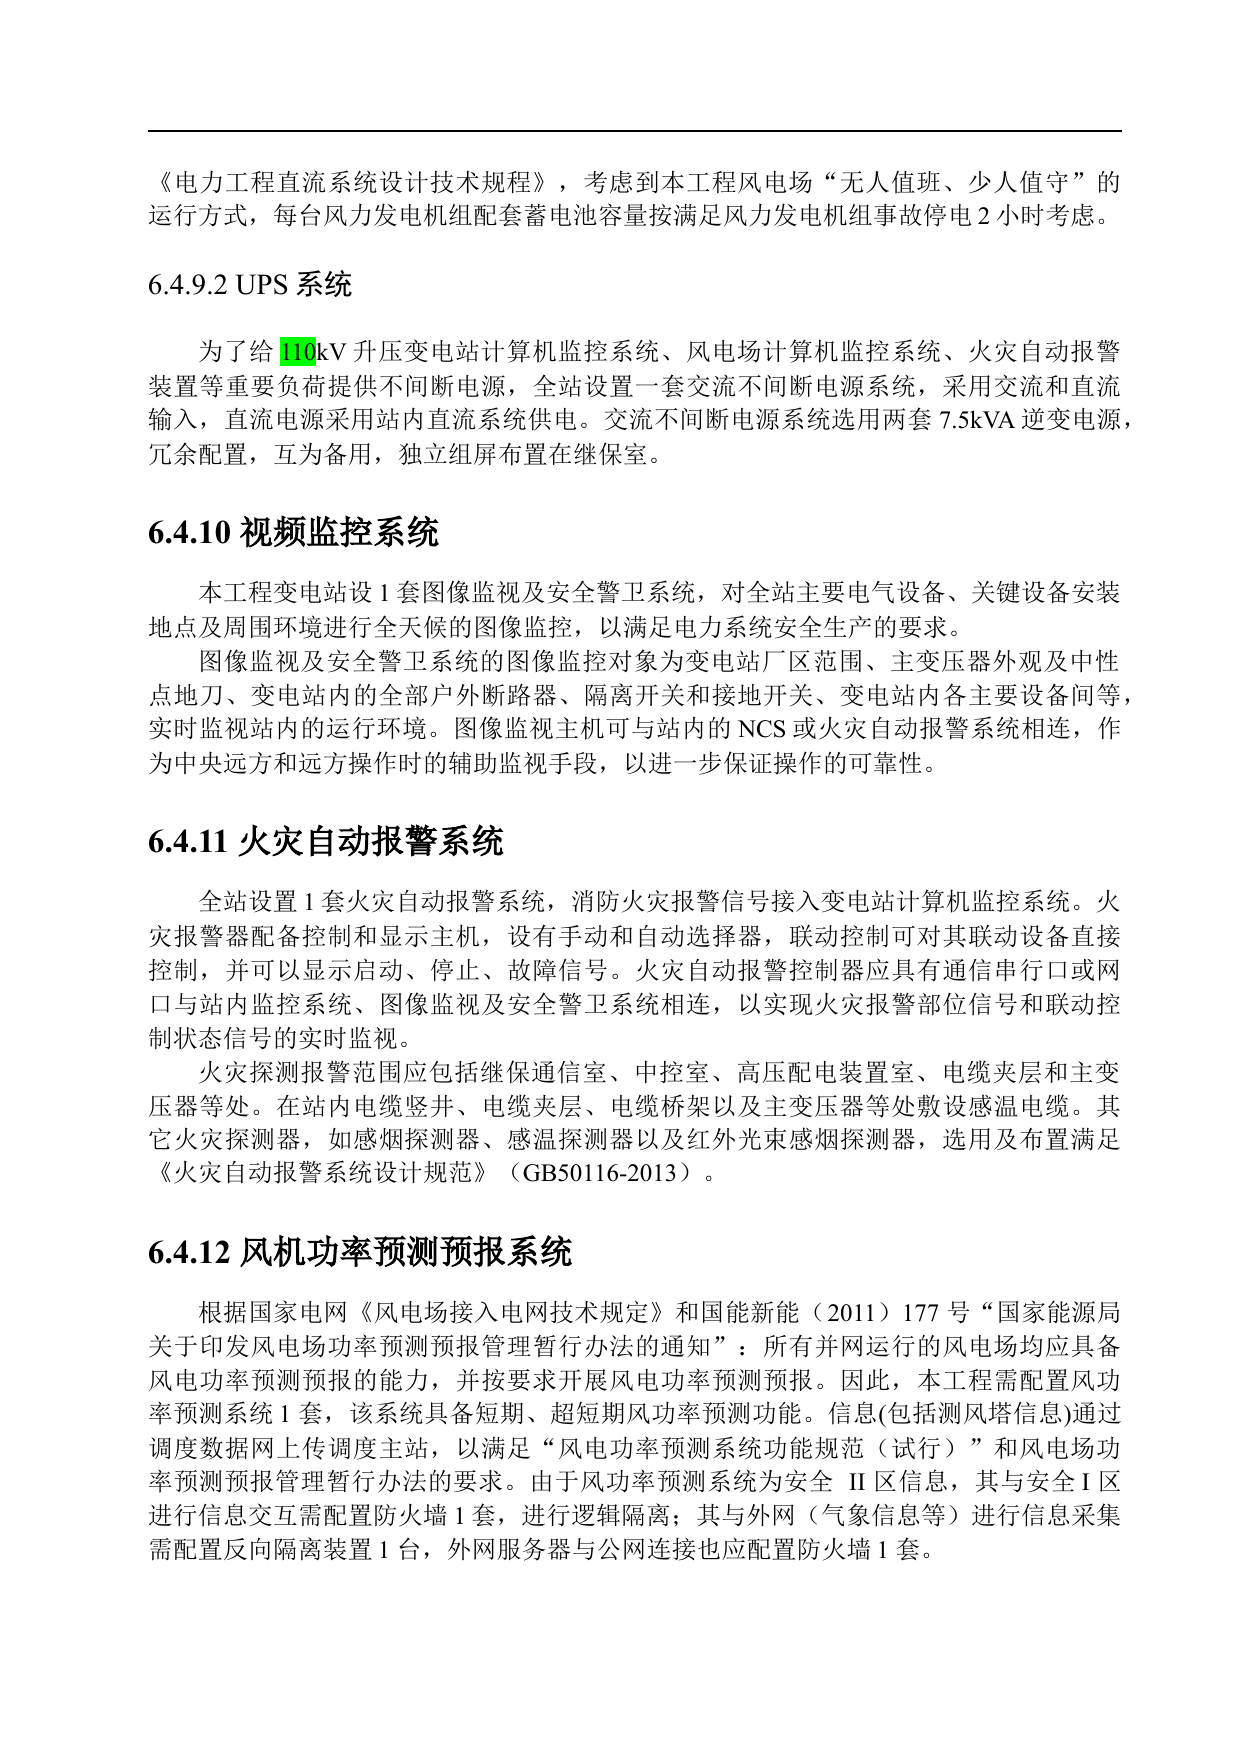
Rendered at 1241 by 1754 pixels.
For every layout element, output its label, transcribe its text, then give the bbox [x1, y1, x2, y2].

text 火灾探测报警范围应包括继保通信室、中控室、高压配电装置室、电缆夹层和主变压器等处。在站内电缆竖井、电缆夹层、电缆桥架以及主变压器等处敷设感温电缆。其它火灾探测器，如感烟探测器、感温探测器以及红外光束感烟探测器，选用及布置满足《火灾自动报警系统设计规范》（GB50116-2013）。 [148, 1053, 1122, 1189]
text 全站设置1套火灾自动报警系统，消防火灾报警信号接入变电站计算机监控系统。火灾报警器配备控制和显示主机，设有手动和自动选择器，联动控制可对其联动设备直接控制，并可以显示启动、停止、故障信号。火灾自动报警控制器应具有通信串行口或网口与站内监控系统、图像监视及安全警卫系统相连，以实现火灾报警部位信号和联动控制状态信号的实时监视。 [148, 883, 1122, 1053]
text 本工程变电站设1套图像监视及安全警卫系统，对全站主要电气设备、关键设备安装地点及周围环境进行全天候的图像监控，以满足电力系统安全生产的要求。 [148, 574, 1122, 642]
text 6.4.11 火灾自动报警系统 [148, 805, 1122, 873]
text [148, 164, 1122, 232]
text 6.4.12 风机功率预测预报系统 [148, 1216, 1122, 1284]
text 6.4.10 视频监控系统 [148, 497, 1122, 564]
text 根据国家电网《风电场接入电网技术规定》和国能新能（2011）177 号“国家能源局关于印发风电场功率预测预报管理暂行办法的通知”：所有并网运行的风电场均应具备风电功率预测预报的能力，并按要求开展风电功率预测预报。因此，本工程需配置风功率预测系统1 套，该系统具备短期、超短期风功率预测功能。信息(包括测风塔信息)通过调度数据网上传调度主站，以满足“风电功率预测系统功能规范（试行）”和风电场功率预测预报管理暂行办法的要求。由于风功率预测系统为安全 II 区信息，其与安全I 区进行信息交互需配置防火墙1套，进行逻辑隔离；其与外网（气象信息等）进行信息采集需配置反向隔离装置1 台，外网服务器与公网连接也应配置防火墙1 套。 [148, 1294, 1122, 1566]
text 图像监视及安全警卫系统的图像监控对象为变电站厂区范围、主变压器外观及中性点地刀、变电站内的全部户外断路器、隔离开关和接地开关、变电站内各主要设备间等，实时监视站内的运行环境。图像监视主机可与站内的NCS或火灾自动报警系统相连，作为中央远方和远方操作时的辅助监视手段，以进一步保证操作的可靠性。 [148, 642, 1122, 778]
text 6.4.9.2 UPS系统 [148, 249, 1122, 317]
text 为了给110kV升压变电站计算机监控系统、风电场计算机监控系统、火灾自动报警装置等重要负荷提供不间断电源，全站设置一套交流不间断电源系统，采用交流和直流输入，直流电源采用站内直流系统供电。交流不间断电源系统选用两套7.5kVA逆变电源，冗余配置，互为备用，独立组屏布置在继保室。 [148, 334, 1122, 469]
